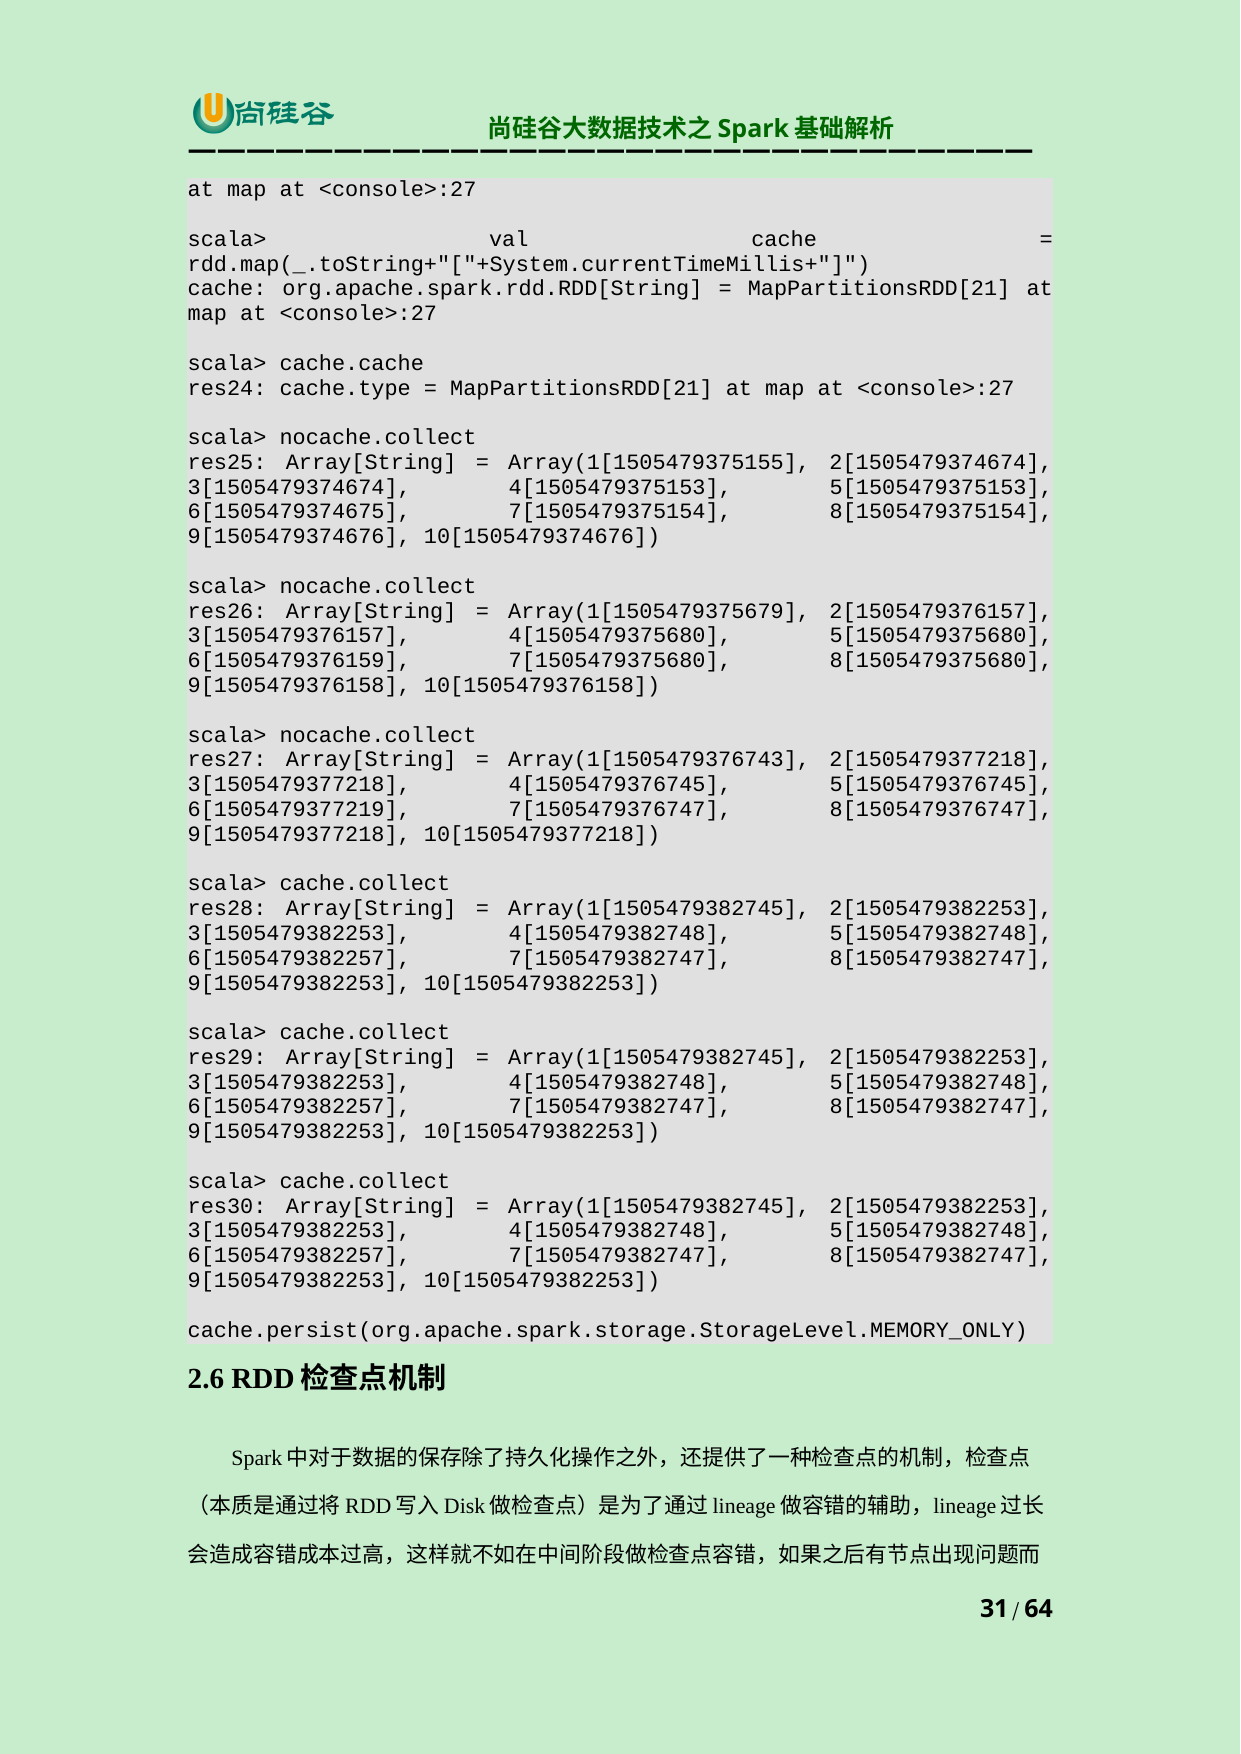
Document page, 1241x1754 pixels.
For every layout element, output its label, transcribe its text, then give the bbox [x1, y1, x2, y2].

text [187, 178, 1053, 203]
text scala> nocache.collect [187, 426, 1053, 451]
text scala> nocache.collect [187, 575, 1053, 600]
text scala> cache.collect [187, 1021, 1053, 1046]
text res26: Array[String] = Array(1[1505479375679], 2[1505479376157], 3[1505479376157], 4[1505479375680], 5[1505479375680], 6[1505479376159], 7[1505479375680], 8[1505479375680], 9[1505479376158], 10[1505479376158]) [187, 600, 1053, 699]
text res25: Array[String] = Array(1[1505479375155], 2[1505479374674], 3[1505479374674], 4[1505479375153], 5[1505479375153], 6[1505479374675], 7[1505479375154], 8[1505479375154], 9[1505479374676], 10[1505479374676]) [187, 451, 1053, 550]
text res28: Array[String] = Array(1[1505479382745], 2[1505479382253], 3[1505479382253], 4[1505479382748], 5[1505479382748], 6[1505479382257], 7[1505479382747], 8[1505479382747], 9[1505479382253], 10[1505479382253]) [187, 897, 1053, 997]
text res27: Array[String] = Array(1[1505479376743], 2[1505479377218], 3[1505479377218], 4[1505479376745], 5[1505479376745], 6[1505479377219], 7[1505479376747], 8[1505479376747], 9[1505479377218], 10[1505479377218]) [187, 749, 1053, 848]
text cache.persist(org.apache.spark.storage.StorageLevel.MEMORY_ONLY) [187, 1319, 1053, 1344]
text scala> cache.collect [187, 1170, 1053, 1195]
text scala> nocache.collect [187, 724, 1053, 749]
picture [187, 88, 338, 138]
text res29: Array[String] = Array(1[1505479382745], 2[1505479382253], 3[1505479382253], 4[1505479382748], 5[1505479382748], 6[1505479382257], 7[1505479382747], 8[1505479382747], 9[1505479382253], 10[1505479382253]) [187, 1046, 1053, 1145]
text cache: org.apache.spark.rdd.RDD[String] = MapPartitionsRDD[21] at map at <console>:27 [187, 278, 1053, 327]
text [187, 1439, 1053, 1569]
text res30: Array[String] = Array(1[1505479382745], 2[1505479382253], 3[1505479382253], 4[1505479382748], 5[1505479382748], 6[1505479382257], 7[1505479382747], 8[1505479382747], 9[1505479382253], 10[1505479382253]) [187, 1195, 1053, 1294]
text scala> cache.cache [187, 352, 1053, 377]
subtitle 2.6 RDD检查点机制 [187, 1344, 1053, 1409]
text scala> cache.collect [187, 873, 1053, 897]
text scala> val cache = rdd.map(_.toString+"["+System.currentTimeMillis+"]") [187, 228, 1053, 278]
text res24: cache.type = MapPartitionsRDD[21] at map at <console>:27 [187, 377, 1053, 402]
